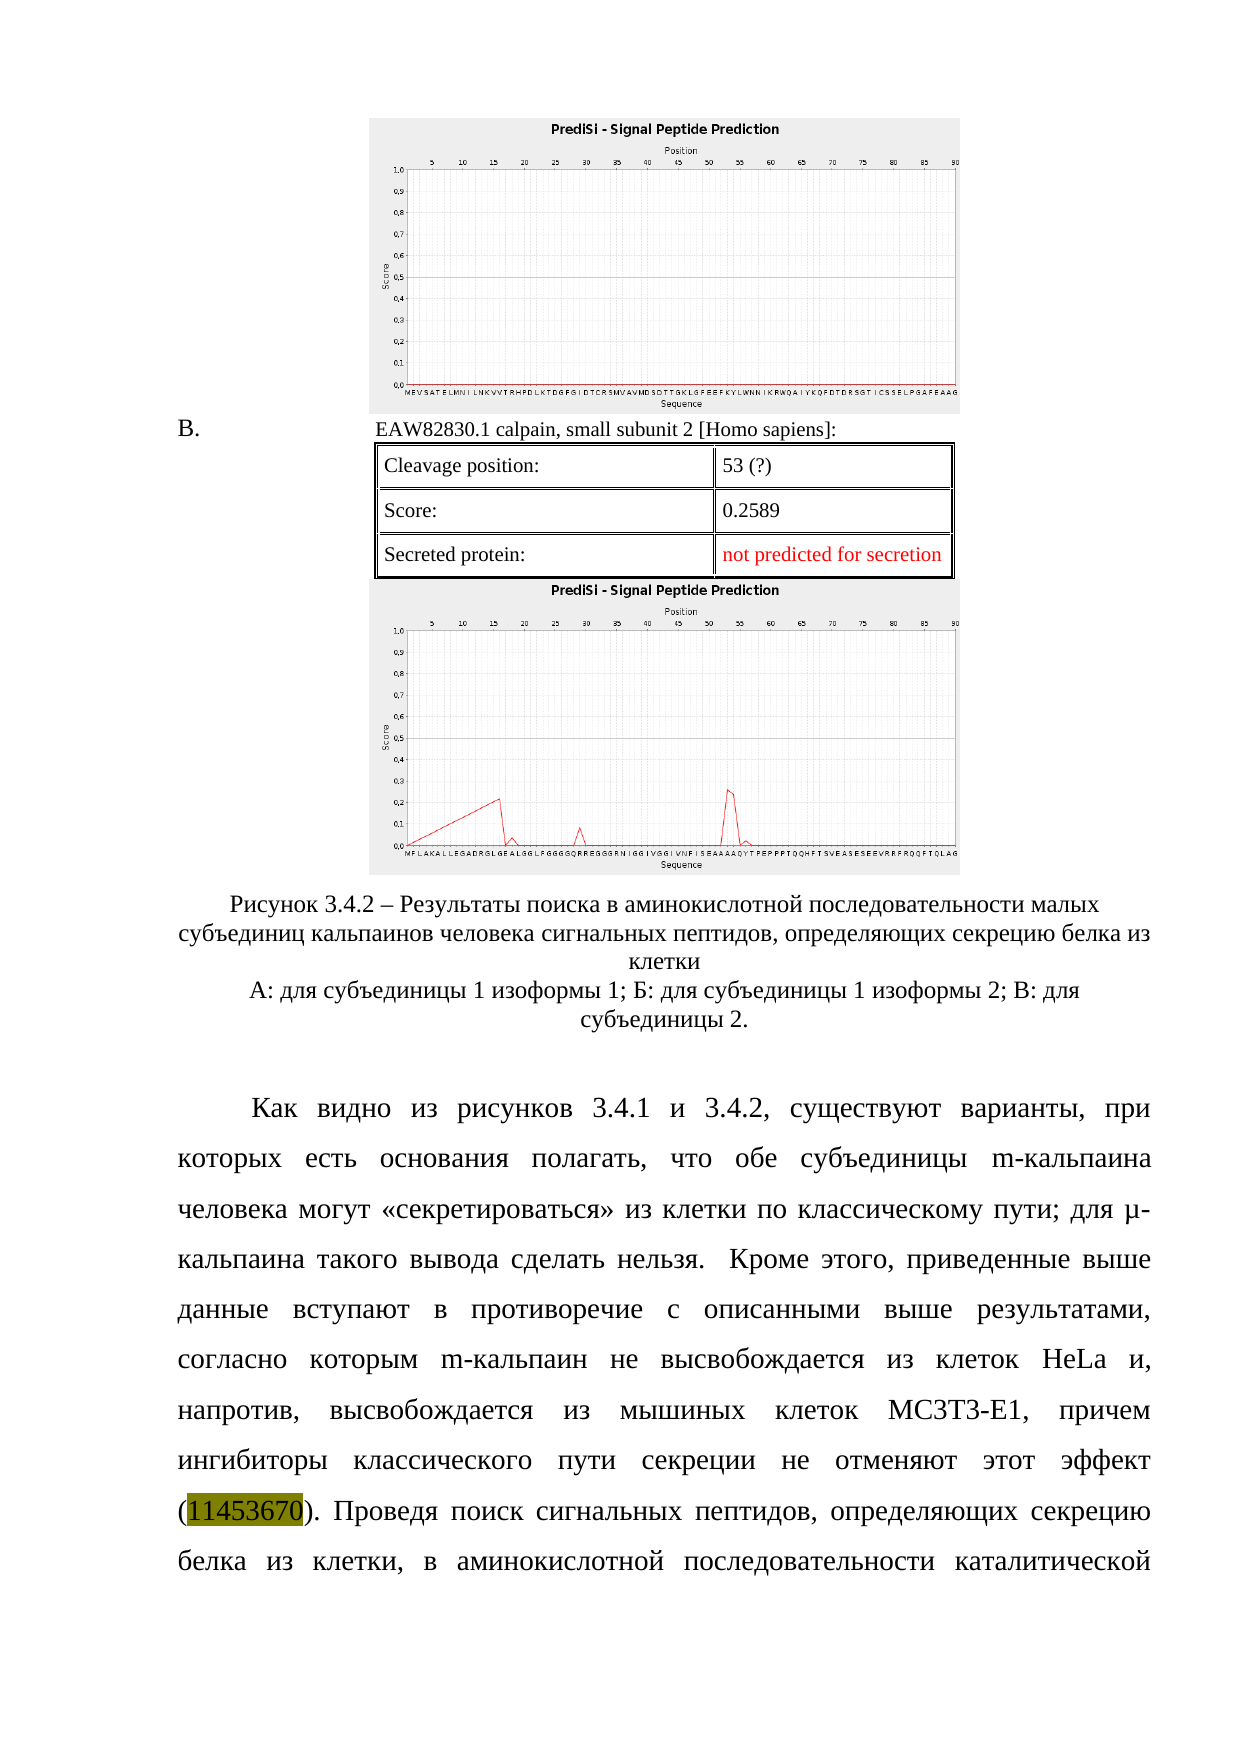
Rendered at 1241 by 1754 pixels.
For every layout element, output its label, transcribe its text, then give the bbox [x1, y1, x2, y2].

table_cell not predicted for secretion [715, 531, 952, 576]
text Рисунок 3.4.2 – Результаты поиска в аминокислотной последовательности малых субъединиц кальпаинов человека сигнальных пептидов, определяющих секрецию белка из клетки [177, 889, 1152, 975]
table_cell 0.2589 [715, 487, 953, 531]
table_header 53 (?) [715, 446, 951, 487]
table_header Cleavage position: [378, 446, 714, 487]
picture [369, 118, 960, 414]
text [177, 1090, 1152, 1576]
text В. EAW82830.1 calpain, small subunit 2 [Homo sapiens]: [177, 413, 1152, 442]
table_cell Secreted protein: [378, 531, 714, 576]
table_cell Score: [376, 487, 714, 531]
picture [369, 579, 960, 875]
text А: для субъединицы 1 изоформы 1; Б: для субъединицы 1 изоформы 2; В: для субъединицы 2. [177, 975, 1152, 1033]
